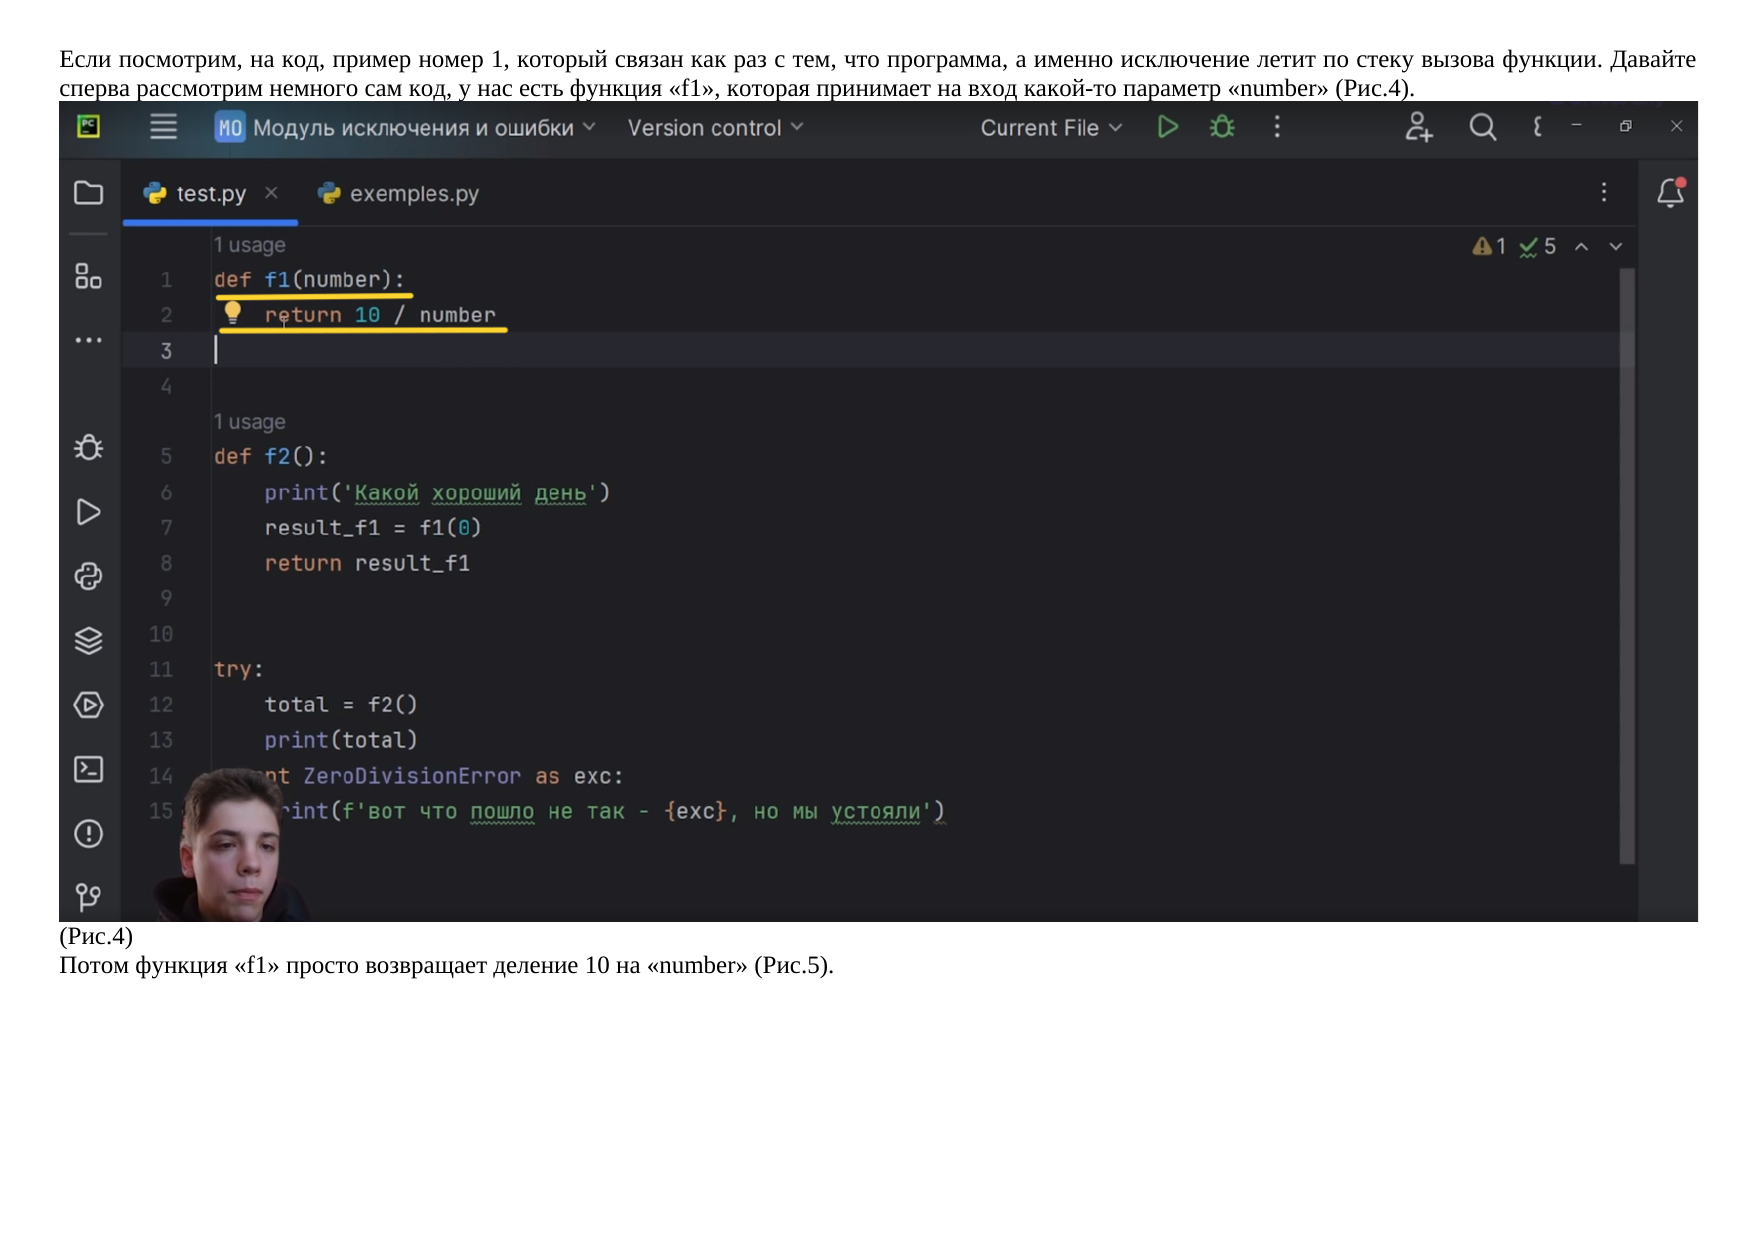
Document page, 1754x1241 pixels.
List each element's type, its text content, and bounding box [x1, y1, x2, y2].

text (Рис.4) [59, 922, 1698, 950]
picture [59, 101, 1699, 922]
text Потом функция «f1» просто возвращает деление 10 на «number» (Рис.5). [59, 950, 1698, 979]
text Если посмотрим, на код, пример номер 1, который связан как раз с тем, что программа, а именно исключение летит по стеку вызова функции. Давайте сперва рассмотрим немного сам код, у нас есть функция «f1», которая принимает на вход какой-то параметр «number» (Рис.4). [59, 44, 1698, 101]
